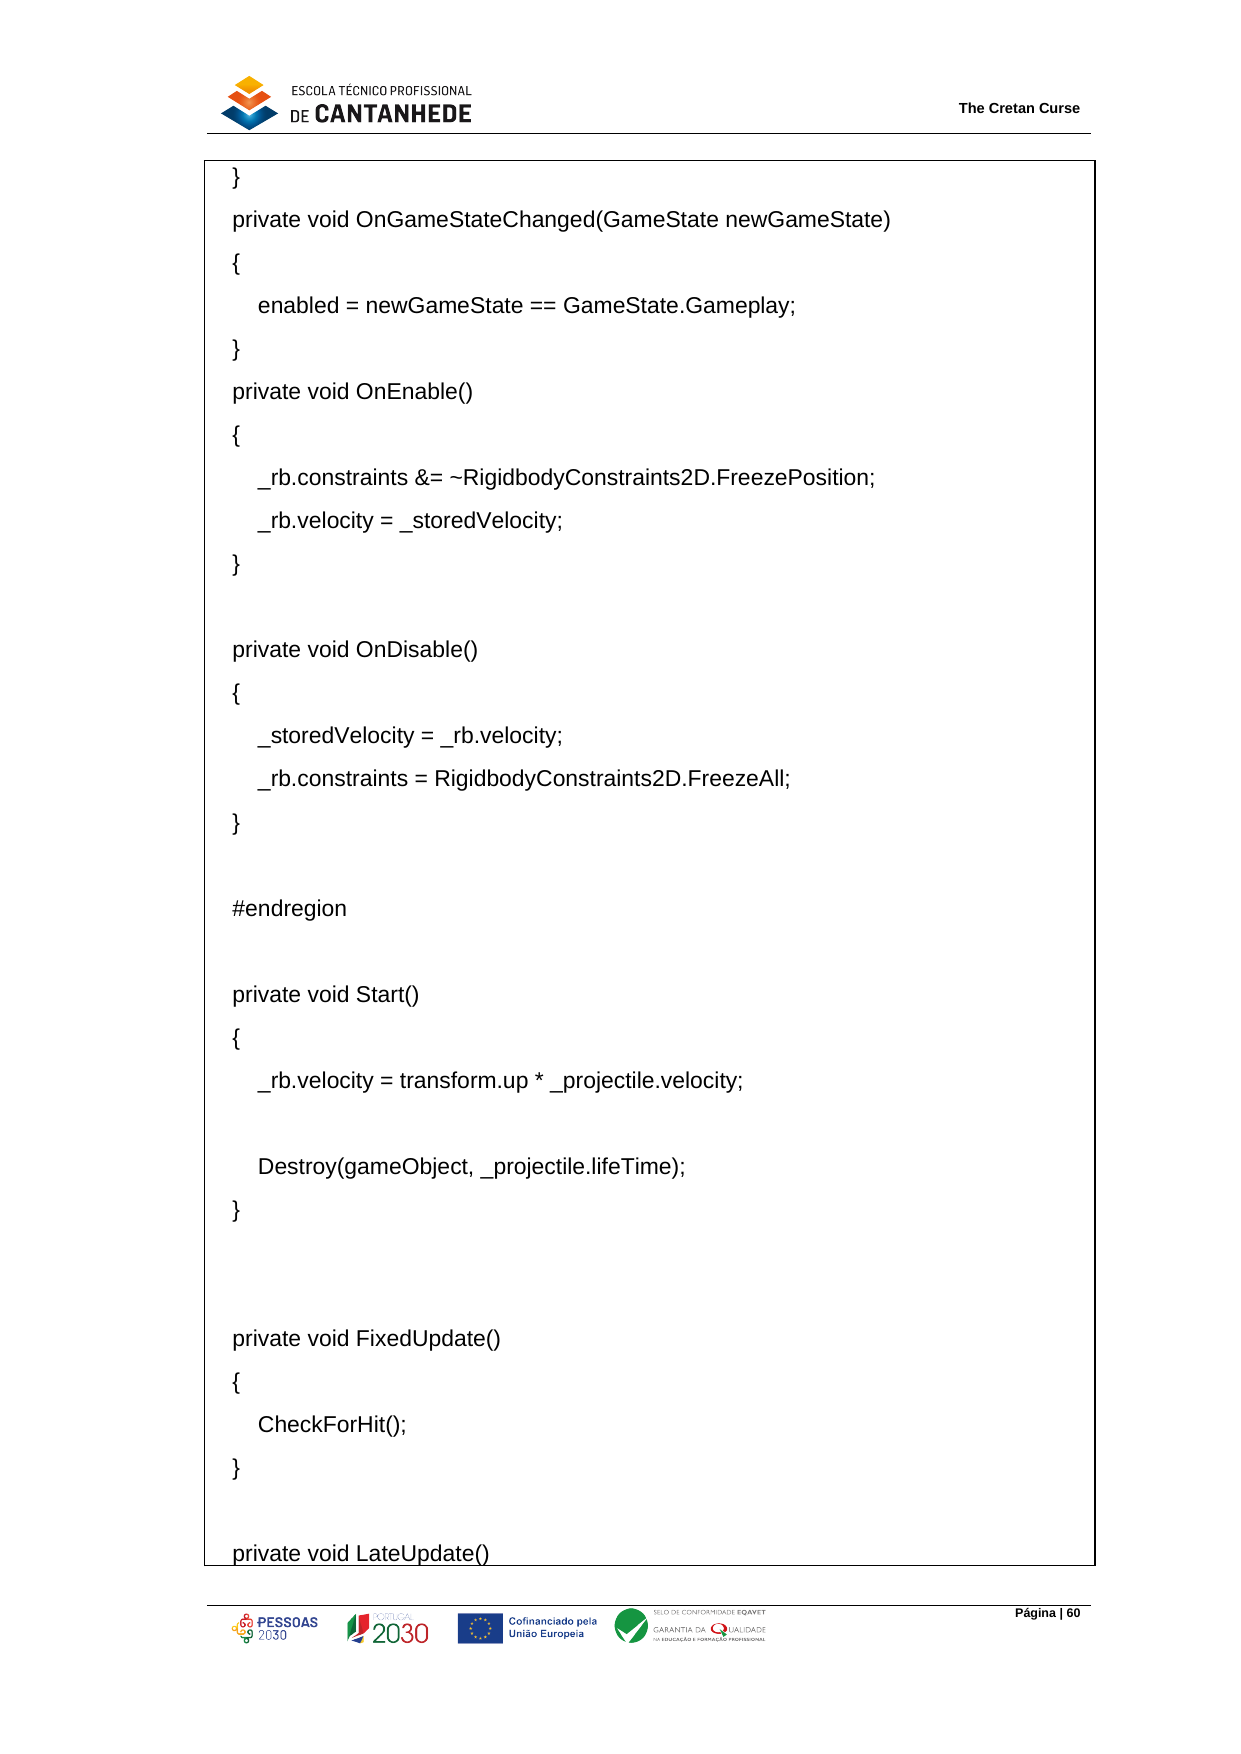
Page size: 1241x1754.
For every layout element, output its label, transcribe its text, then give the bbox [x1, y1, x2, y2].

text { [205, 1020, 1094, 1050]
text _storedVelocity = _rb.velocity; [205, 719, 1094, 749]
text private void Start() [205, 977, 1094, 1007]
text } [205, 1451, 1094, 1480]
text } [205, 1192, 1094, 1222]
text CheckForHit(); [205, 1408, 1094, 1437]
text private void OnEnable() [205, 375, 1094, 404]
text { [205, 418, 1094, 448]
text Destroy(gameObject, _projectile.lifeTime); [205, 1149, 1094, 1179]
text } [205, 332, 1094, 362]
text } [205, 161, 1094, 189]
text { [205, 1364, 1094, 1394]
text { [205, 676, 1094, 706]
text } [205, 805, 1094, 835]
text private void FixedUpdate() [205, 1322, 1094, 1351]
text private void OnDisable() [205, 633, 1094, 663]
text _rb.constraints = RigidbodyConstraints2D.FreezeAll; [205, 762, 1094, 792]
picture [218, 1606, 608, 1654]
text private void LateUpdate() [205, 1537, 1094, 1565]
text #endregion [205, 891, 1094, 921]
text } [205, 547, 1094, 577]
text private void OnGameStateChanged(GameState newGameState) [205, 203, 1094, 232]
text enabled = newGameState == GameState.Gameplay; [205, 289, 1094, 318]
picture [218, 73, 475, 133]
text { [205, 246, 1094, 276]
picture [614, 1608, 766, 1643]
text _rb.constraints &= ~RigidbodyConstraints2D.FreezePosition; [205, 461, 1094, 491]
text _rb.velocity = _storedVelocity; [205, 504, 1094, 534]
text _rb.velocity = transform.up * _projectile.velocity; [205, 1063, 1094, 1093]
